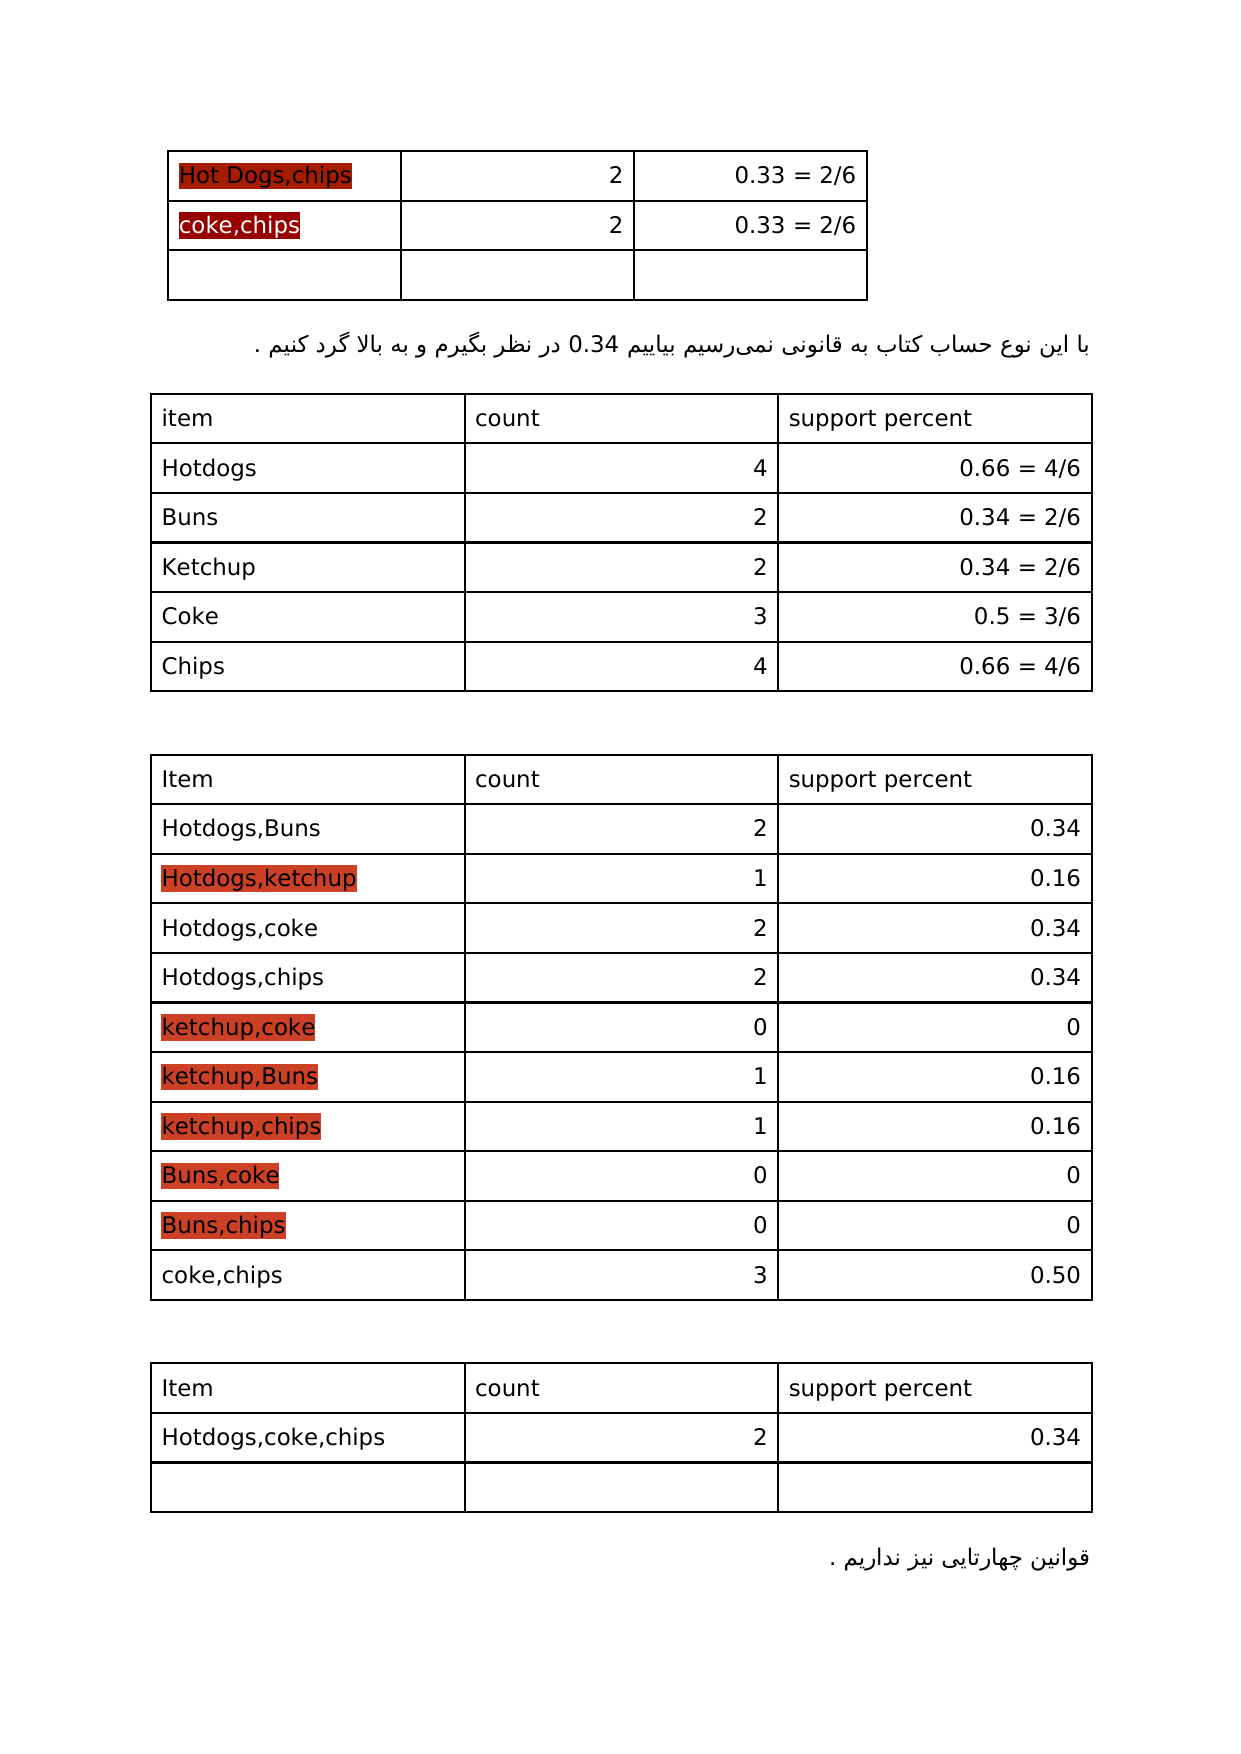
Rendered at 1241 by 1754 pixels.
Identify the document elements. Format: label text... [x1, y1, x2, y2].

table_cell 0 [466, 1152, 777, 1200]
table_cell Hotdogs,ketchup [152, 855, 464, 902]
text با این نوع حساب کتاب به قانونی نمی‌رسیم بیاییم 0.34 در نظر بگیرم و به بالا گرد کنیم . [150, 331, 1090, 358]
table_header count [466, 395, 777, 442]
table_cell 1 [466, 855, 777, 902]
table_cell coke,chips [152, 1251, 464, 1299]
table_cell 0.34 [779, 805, 1091, 853]
table_cell 4 [466, 444, 777, 492]
table_cell 0 [466, 1202, 777, 1249]
table_cell 2 [466, 805, 777, 853]
table_cell 3 [466, 1251, 777, 1299]
table_cell Ketchup [152, 544, 464, 591]
table_cell 3 [466, 593, 777, 641]
table_header support percent [779, 395, 1091, 442]
table_header Item [152, 1364, 464, 1412]
table_cell ketchup,chips [152, 1103, 464, 1150]
table_cell 2 [402, 152, 633, 199]
table_header count [466, 756, 777, 803]
table_cell 0 [466, 1004, 777, 1051]
table_cell ketchup,Buns [152, 1053, 464, 1101]
table_cell 0.34 [779, 954, 1091, 1001]
table_cell [466, 1464, 777, 1511]
table_cell 2 [402, 202, 633, 249]
table_cell 0.16 [779, 1103, 1091, 1150]
table_header item [152, 395, 464, 442]
table_cell 3/6 = 0.5 [779, 593, 1091, 641]
table_header support percent [779, 756, 1091, 803]
table_cell Buns,coke [152, 1152, 464, 1200]
table_cell 0.34 [779, 1414, 1091, 1461]
table_cell [169, 251, 400, 299]
table_cell Hotdogs,coke,chips [152, 1414, 464, 1461]
table_header count [466, 1364, 777, 1412]
table_cell 2 [466, 904, 777, 952]
table_cell [779, 1464, 1091, 1511]
table_cell [635, 251, 866, 299]
table_cell 1 [466, 1103, 777, 1150]
table_cell Hot Dogs,chips [169, 152, 400, 199]
table_cell 4/6 = 0.66 [779, 444, 1091, 492]
table_cell 2/6 = 0.34 [779, 544, 1091, 591]
table_cell 4/6 = 0.66 [779, 643, 1091, 690]
table_cell Hotdogs,coke [152, 904, 464, 952]
table_header support percent [779, 1364, 1091, 1412]
table_cell 2/6 = 0.33 [635, 202, 866, 249]
table_cell 0.16 [779, 855, 1091, 902]
table_cell 2 [466, 1414, 777, 1461]
table_cell Hotdogs [152, 444, 464, 492]
table_cell 0 [779, 1152, 1091, 1200]
table_cell Buns [152, 494, 464, 541]
table_cell 2 [466, 544, 777, 591]
table_cell coke,chips [169, 202, 400, 249]
table_cell 1 [466, 1053, 777, 1101]
table_cell 0.50 [779, 1251, 1091, 1299]
table_cell 0.34 [779, 904, 1091, 952]
table_cell Buns,chips [152, 1202, 464, 1249]
table_cell Hotdogs,Buns [152, 805, 464, 853]
table_header Item [152, 756, 464, 803]
table_cell [152, 1464, 464, 1511]
table_cell Hotdogs,chips [152, 954, 464, 1001]
table_cell [402, 251, 633, 299]
table_cell 2 [466, 954, 777, 1001]
table_cell 0 [779, 1202, 1091, 1249]
table_cell 0 [779, 1004, 1091, 1051]
table_cell Chips [152, 643, 464, 690]
table_cell Coke [152, 593, 464, 641]
table_cell 2/6 = 0.34 [779, 494, 1091, 541]
table_cell 4 [466, 643, 777, 690]
text قوانین چهارتایی نیز نداریم . [150, 1544, 1090, 1570]
table_cell 0.16 [779, 1053, 1091, 1101]
table_cell 2/6 = 0.33 [635, 152, 866, 199]
table_cell ketchup,coke [152, 1004, 464, 1051]
table_cell 2 [466, 494, 777, 541]
